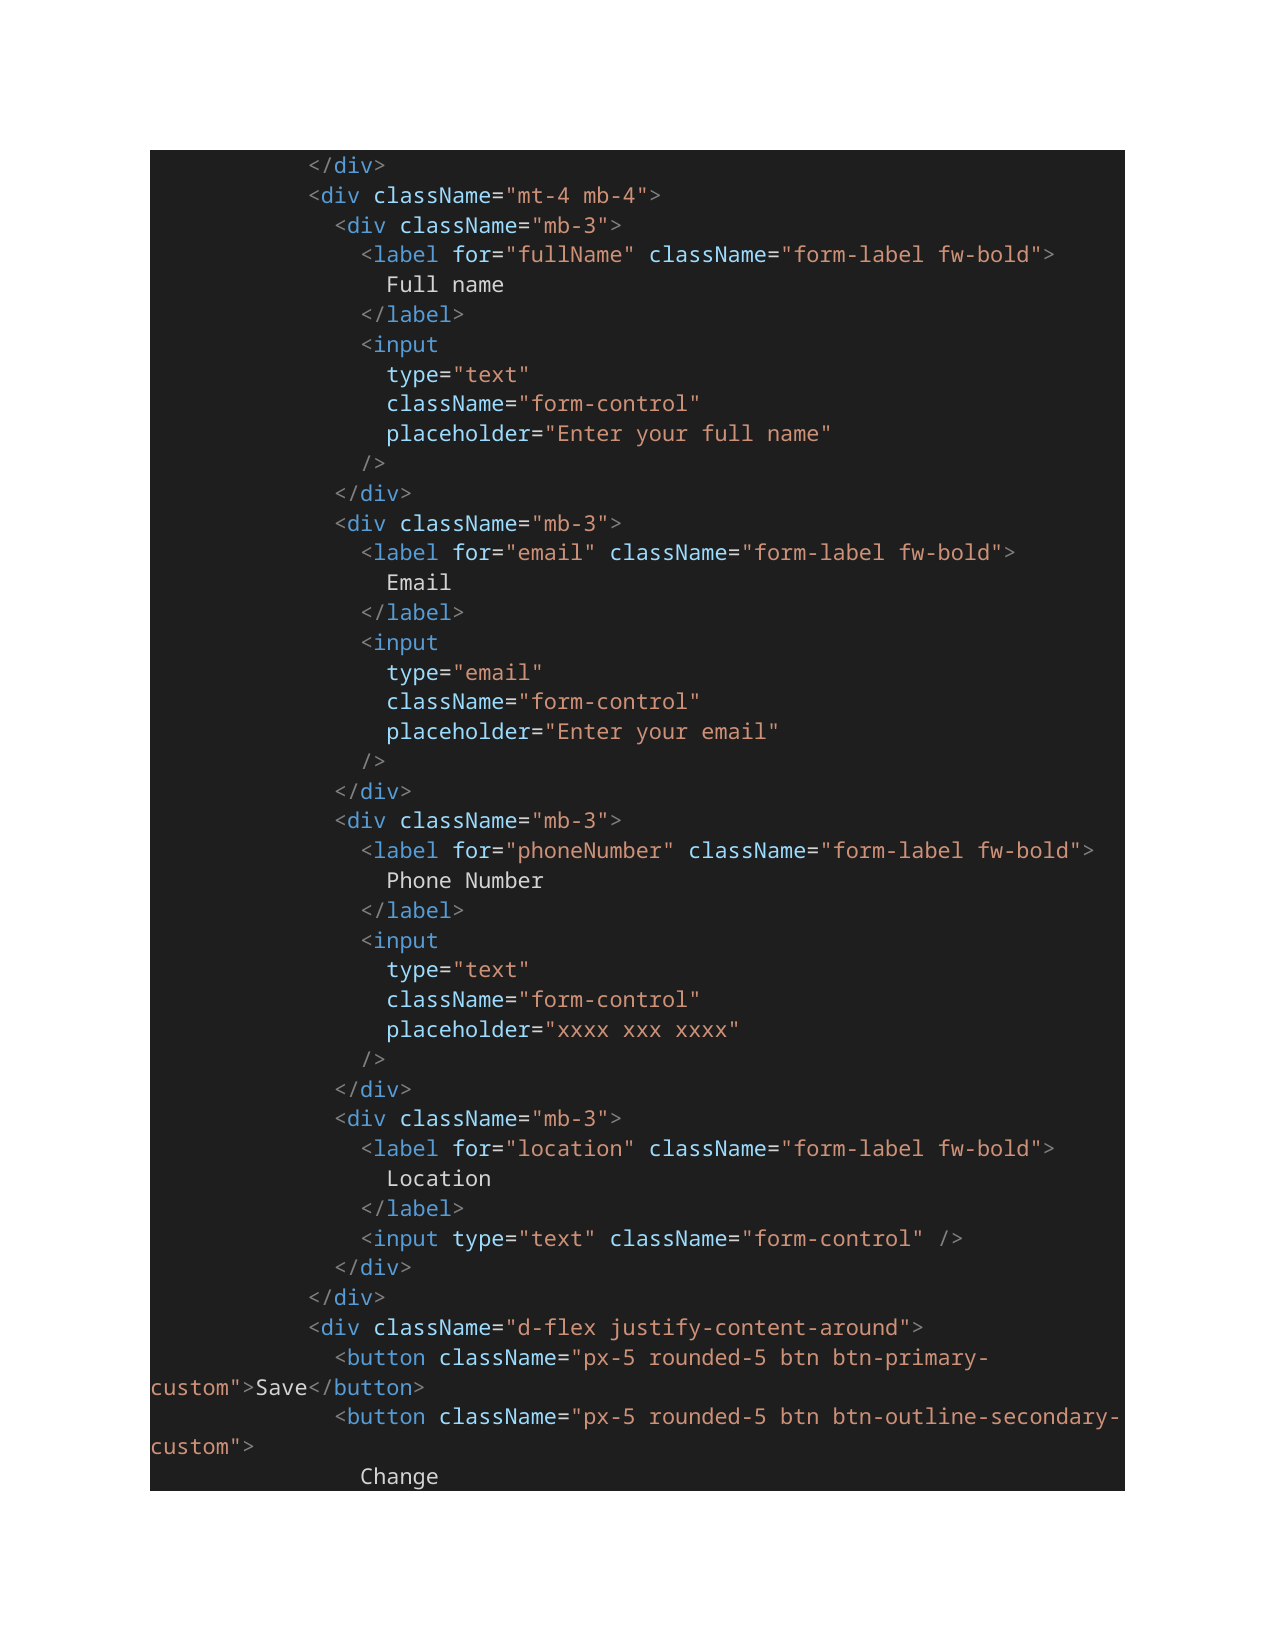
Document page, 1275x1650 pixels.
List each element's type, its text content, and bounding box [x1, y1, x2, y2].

text <input [150, 329, 1125, 358]
text <div className="d-flex justify-content-around"> [150, 1312, 1125, 1342]
text </label> [150, 895, 1125, 924]
text placeholder="xxxx xxx xxxx" [150, 1014, 1125, 1044]
text <input [150, 627, 1125, 656]
text Location [150, 1163, 1125, 1193]
text <button className="px-5 rounded-5 btn btn-outline-secondary-custom"> [150, 1401, 1125, 1461]
text className="form-control" [150, 388, 1125, 418]
text placeholder="Enter your full name" [150, 418, 1125, 448]
text Email [150, 567, 1125, 597]
text /> [150, 448, 1125, 478]
text </div> [150, 776, 1125, 805]
text <div className="mb-3"> [150, 1103, 1125, 1133]
text <label for="phoneNumber" className="form-label fw-bold"> [150, 835, 1125, 865]
text </label> [150, 597, 1125, 627]
text </div> [150, 150, 1125, 180]
text <div className="mb-3"> [150, 507, 1125, 537]
text className="form-control" [150, 686, 1125, 716]
text </label> [150, 1193, 1125, 1222]
text <label for="email" className="form-label fw-bold"> [150, 537, 1125, 567]
text type="text" [150, 954, 1125, 984]
text Full name [150, 269, 1125, 299]
text type="text" [150, 358, 1125, 388]
text <button className="px-5 rounded-5 btn btn-primary-custom">Save</button> [150, 1342, 1125, 1401]
text </label> [150, 299, 1125, 329]
text Phone Number [150, 865, 1125, 895]
text <label for="location" className="form-label fw-bold"> [150, 1133, 1125, 1163]
text Change [150, 1461, 1125, 1491]
text placeholder="Enter your email" [150, 716, 1125, 746]
text </div> [150, 1073, 1125, 1103]
text <div className="mb-3"> [150, 209, 1125, 239]
text <input type="text" className="form-control" /> [150, 1222, 1125, 1252]
text <div className="mb-3"> [150, 805, 1125, 835]
text </div> [150, 1252, 1125, 1282]
text /> [150, 746, 1125, 776]
text <div className="mt-4 mb-4"> [150, 180, 1125, 209]
text <input [150, 924, 1125, 954]
text </div> [150, 478, 1125, 507]
text className="form-control" [150, 984, 1125, 1014]
text </div> [150, 1282, 1125, 1312]
text type="email" [150, 656, 1125, 686]
text /> [150, 1044, 1125, 1073]
text <label for="fullName" className="form-label fw-bold"> [150, 239, 1125, 269]
